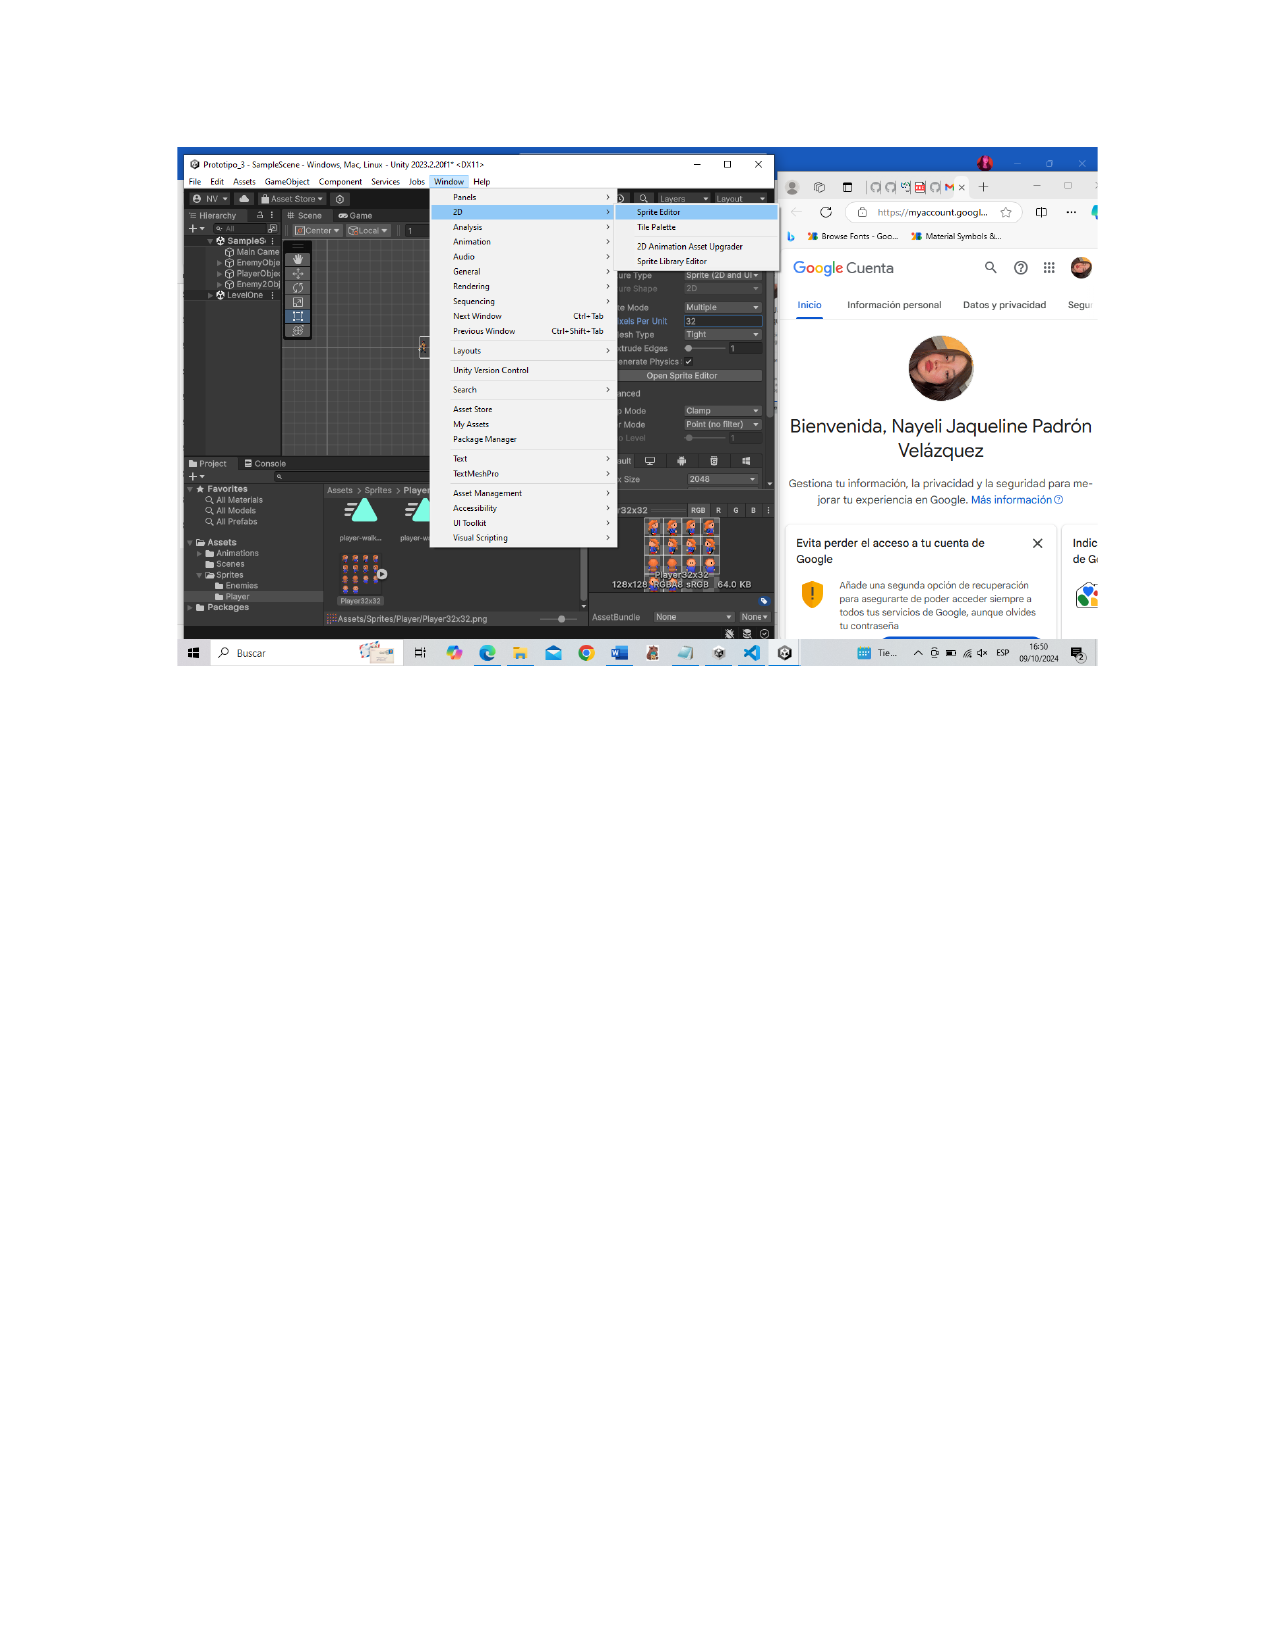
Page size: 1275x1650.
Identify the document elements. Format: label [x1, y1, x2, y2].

picture [177, 147, 1098, 666]
